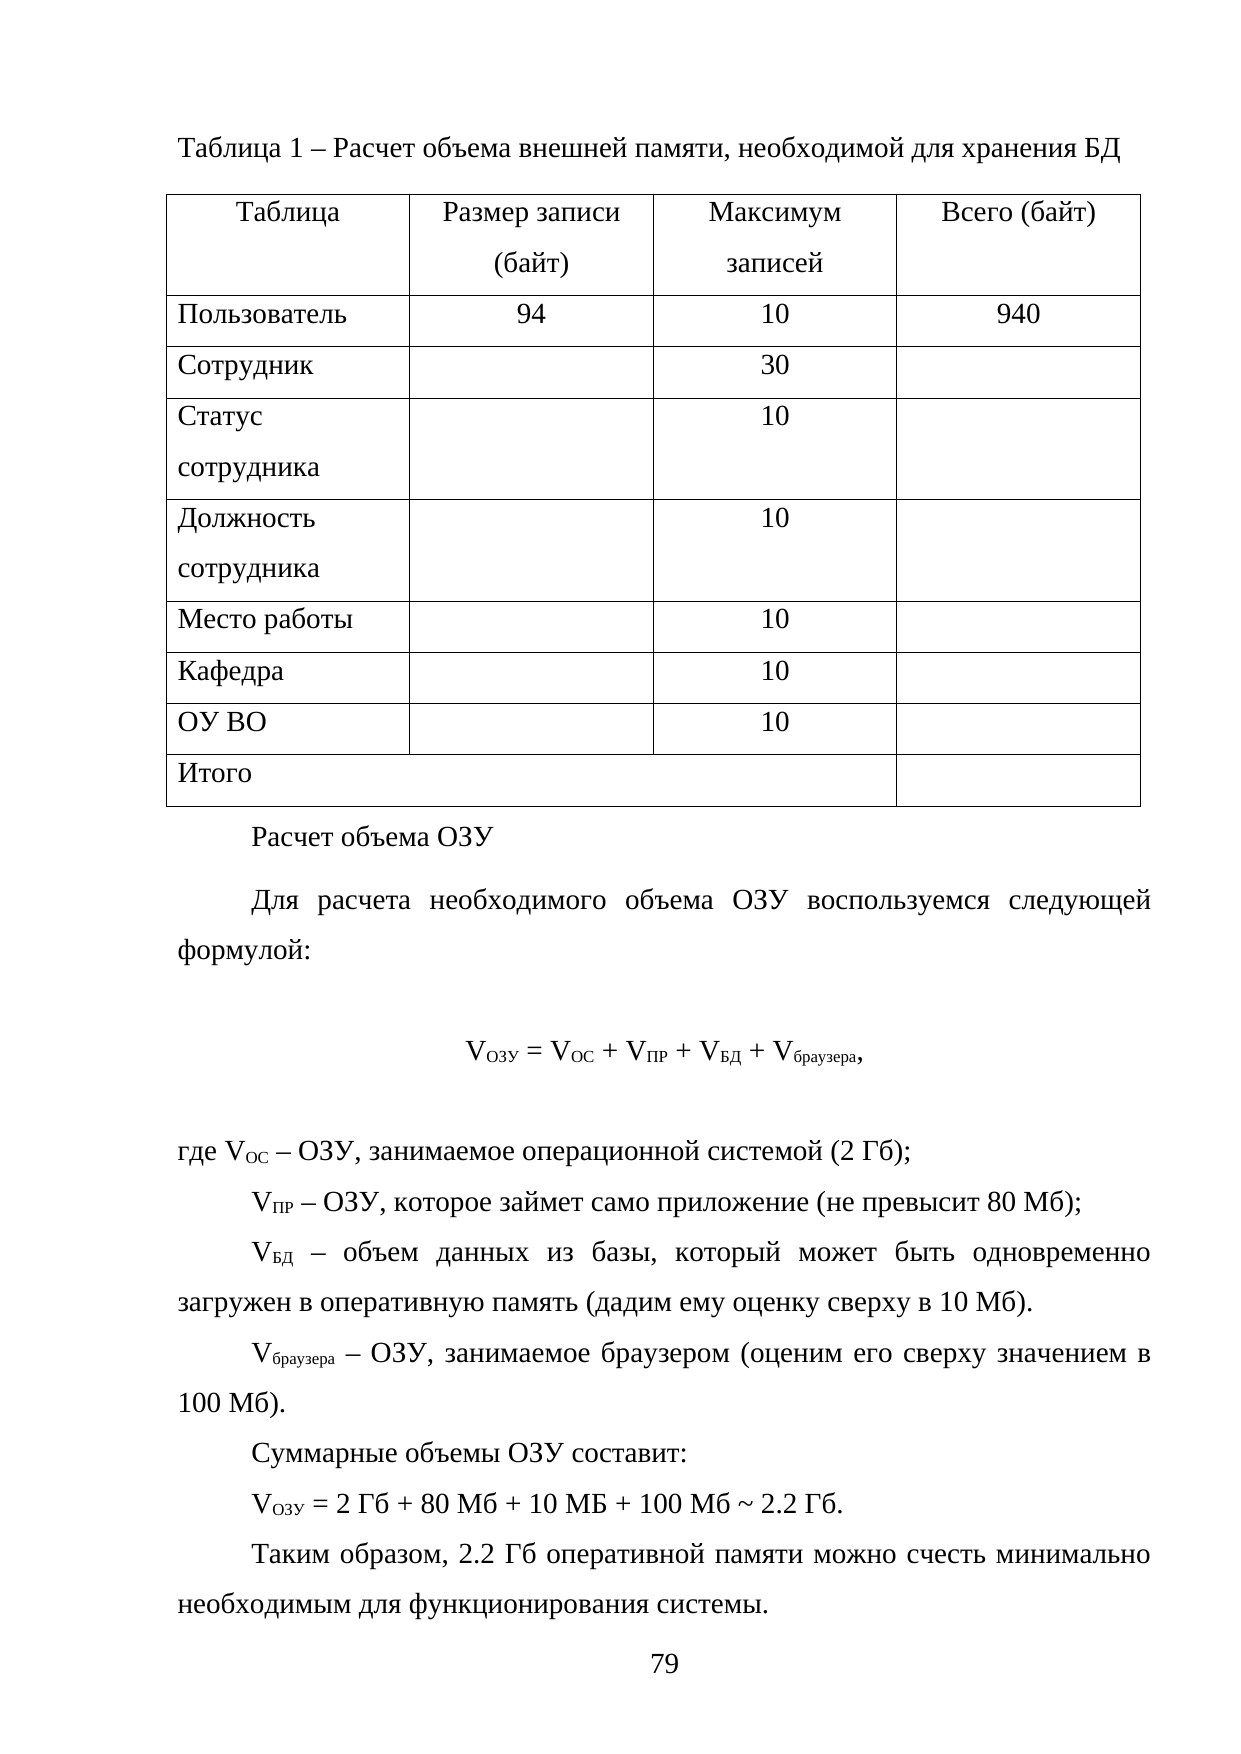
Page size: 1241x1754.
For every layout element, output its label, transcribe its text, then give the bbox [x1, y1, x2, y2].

table_cell Сотрудник [167, 347, 409, 397]
table_cell 10 [654, 399, 896, 499]
table_cell ОУ ВО [167, 704, 409, 754]
text где VОС – ОЗУ, занимаемое операционной системой (2 Гб); [177, 1133, 1152, 1167]
table_cell 30 [654, 347, 896, 397]
text Таким образом, 2.2 Гб оперативной памяти можно счесть минимально необходимым для функционирования системы. [177, 1536, 1152, 1620]
table_cell [410, 704, 653, 754]
table_cell [410, 500, 653, 601]
table_cell Итого [167, 755, 896, 806]
text Для расчета необходимого объема ОЗУ воспользуемся следующей формулой: [177, 882, 1152, 966]
text Расчет объема ОЗУ [177, 819, 1152, 853]
table_header Таблица [167, 195, 409, 295]
table_cell [410, 653, 653, 703]
table_cell 10 [654, 653, 896, 703]
table_cell [897, 704, 1140, 754]
text VПР – ОЗУ, которое займет само приложение (не превысит 80 Мб); [177, 1184, 1152, 1217]
table_cell Кафедра [167, 653, 409, 703]
table_cell 94 [410, 296, 653, 346]
table_cell 10 [654, 704, 896, 754]
text Vбраузера – ОЗУ, занимаемое браузером (оценим его сверху значением в 100 Мб). [177, 1335, 1152, 1419]
table_cell Пользователь [167, 296, 409, 346]
table_header Всего (байт) [897, 195, 1140, 295]
text Суммарные объемы ОЗУ составит: [177, 1435, 1152, 1469]
table_cell [897, 755, 1140, 806]
table_cell [897, 653, 1140, 703]
table_cell Должность сотрудника [167, 500, 409, 601]
table_cell 10 [654, 500, 896, 601]
table_cell Статус сотрудника [167, 399, 409, 499]
table_cell 10 [654, 296, 896, 346]
table_cell 10 [654, 602, 896, 652]
text Таблица 1 – Расчет объема внешней памяти, необходимой для хранения БД [177, 131, 1152, 164]
table_cell [410, 602, 653, 652]
table_cell 940 [897, 296, 1140, 346]
table_cell [897, 347, 1140, 397]
table_cell [410, 399, 653, 499]
text VБД – объем данных из базы, который может быть одновременно загружен в оперативную память (дадим ему оценку сверху в 10 Мб). [177, 1234, 1152, 1318]
table_header Размер записи (байт) [410, 195, 653, 295]
text VОЗУ = VОС + VПР + VБД + Vбраузера, [177, 1033, 1152, 1066]
table_cell Место работы [167, 602, 409, 652]
table_cell [897, 399, 1140, 499]
table_cell [410, 347, 653, 397]
text VОЗУ = 2 Гб + 80 Мб + 10 МБ + 100 Мб ~ 2.2 Гб. [177, 1486, 1152, 1519]
table_cell [897, 602, 1140, 652]
table_header Максимум записей [654, 195, 896, 295]
table_cell [897, 500, 1140, 601]
